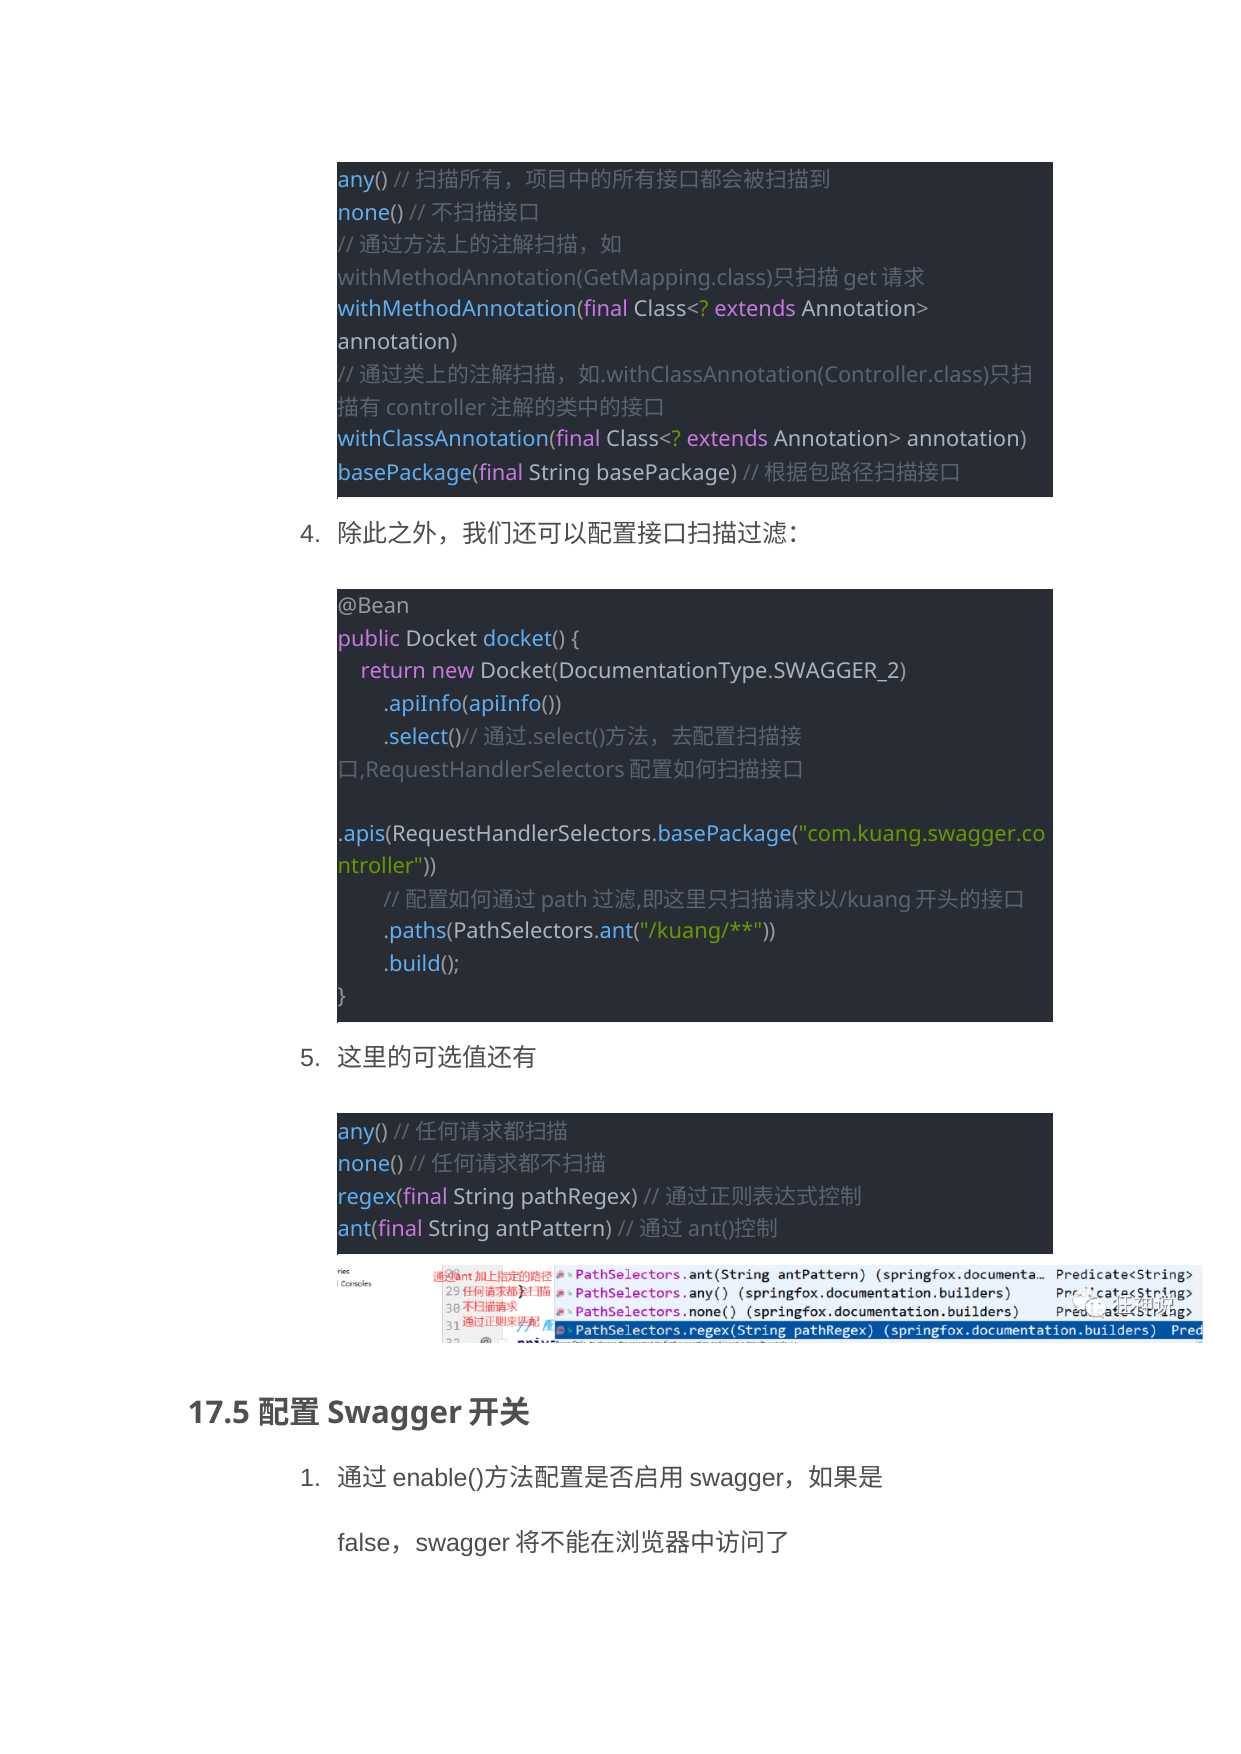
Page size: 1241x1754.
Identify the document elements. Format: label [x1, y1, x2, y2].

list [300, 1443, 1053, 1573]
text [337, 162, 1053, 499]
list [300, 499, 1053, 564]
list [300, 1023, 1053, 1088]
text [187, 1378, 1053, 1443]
picture [337, 1265, 1203, 1343]
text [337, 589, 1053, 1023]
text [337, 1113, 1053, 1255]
